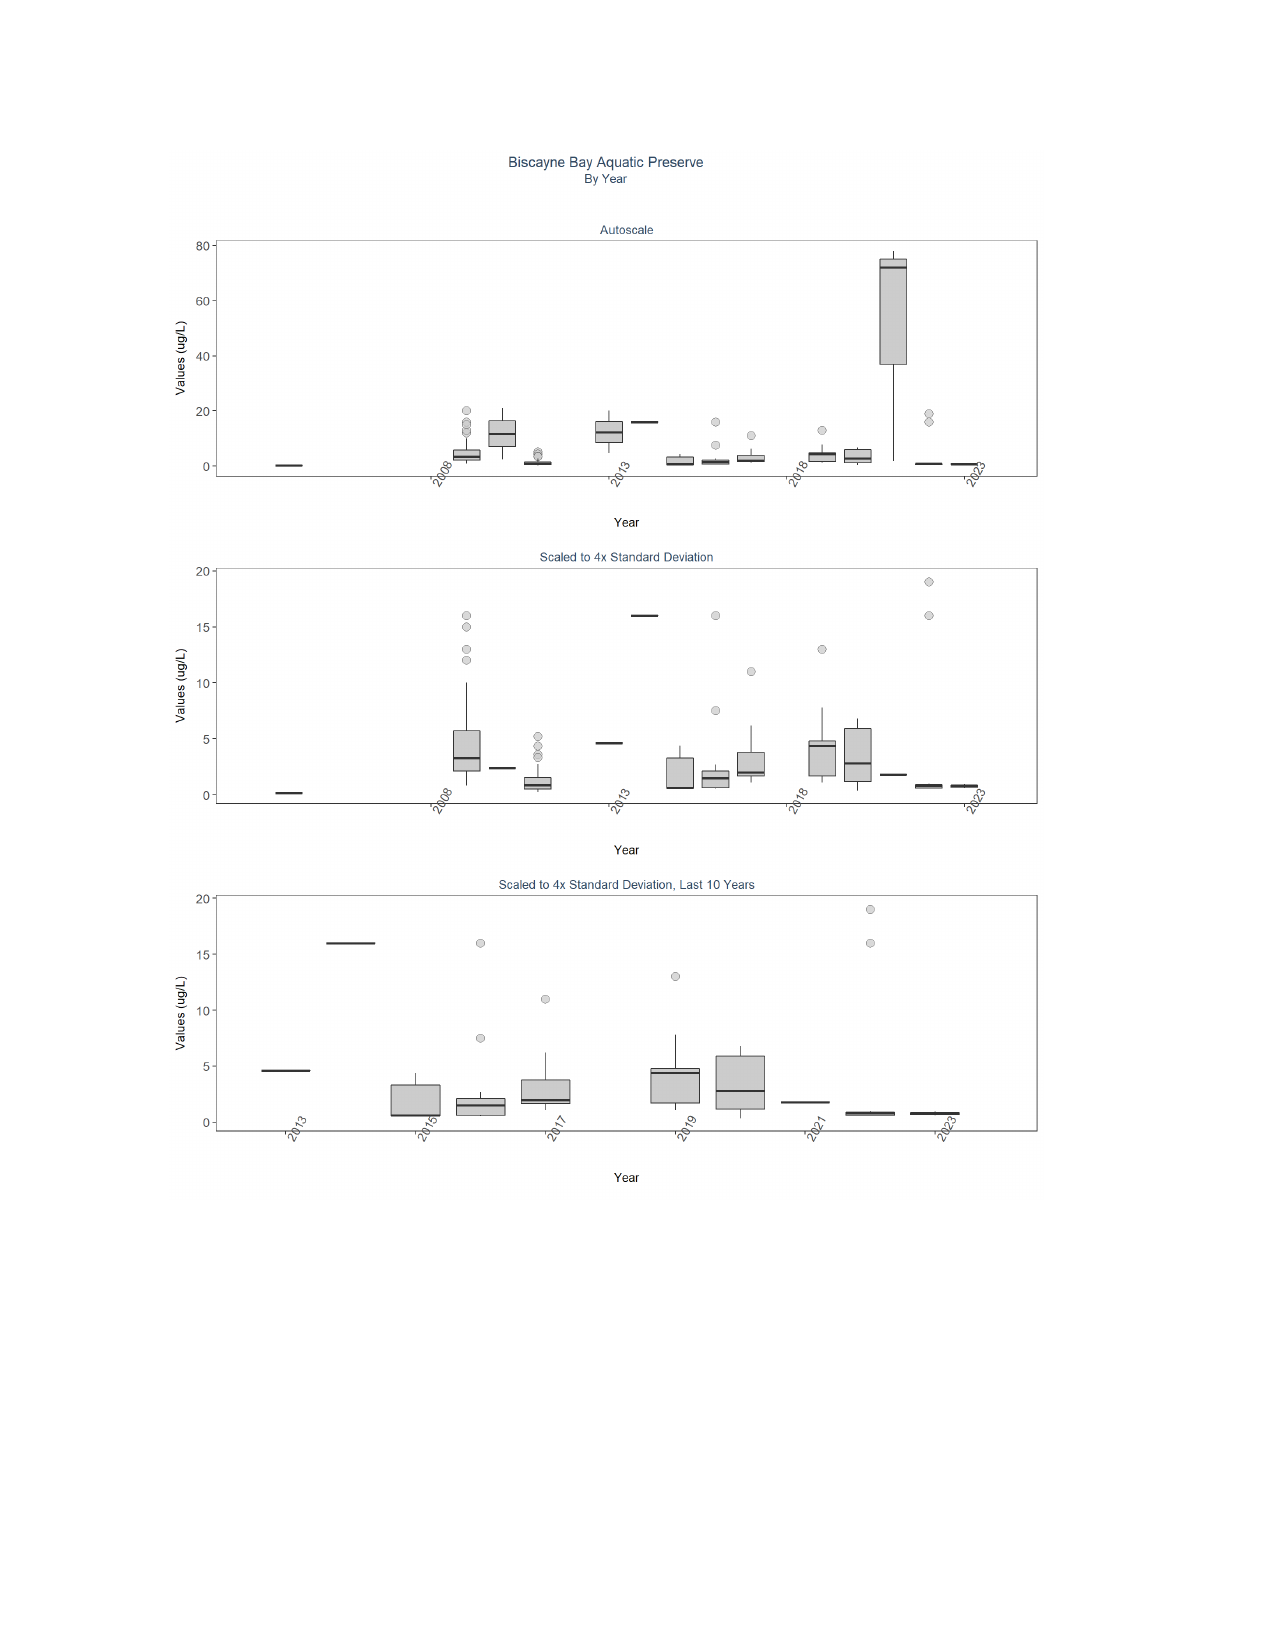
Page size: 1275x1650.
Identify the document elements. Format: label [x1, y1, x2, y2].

picture [168, 150, 1044, 1200]
